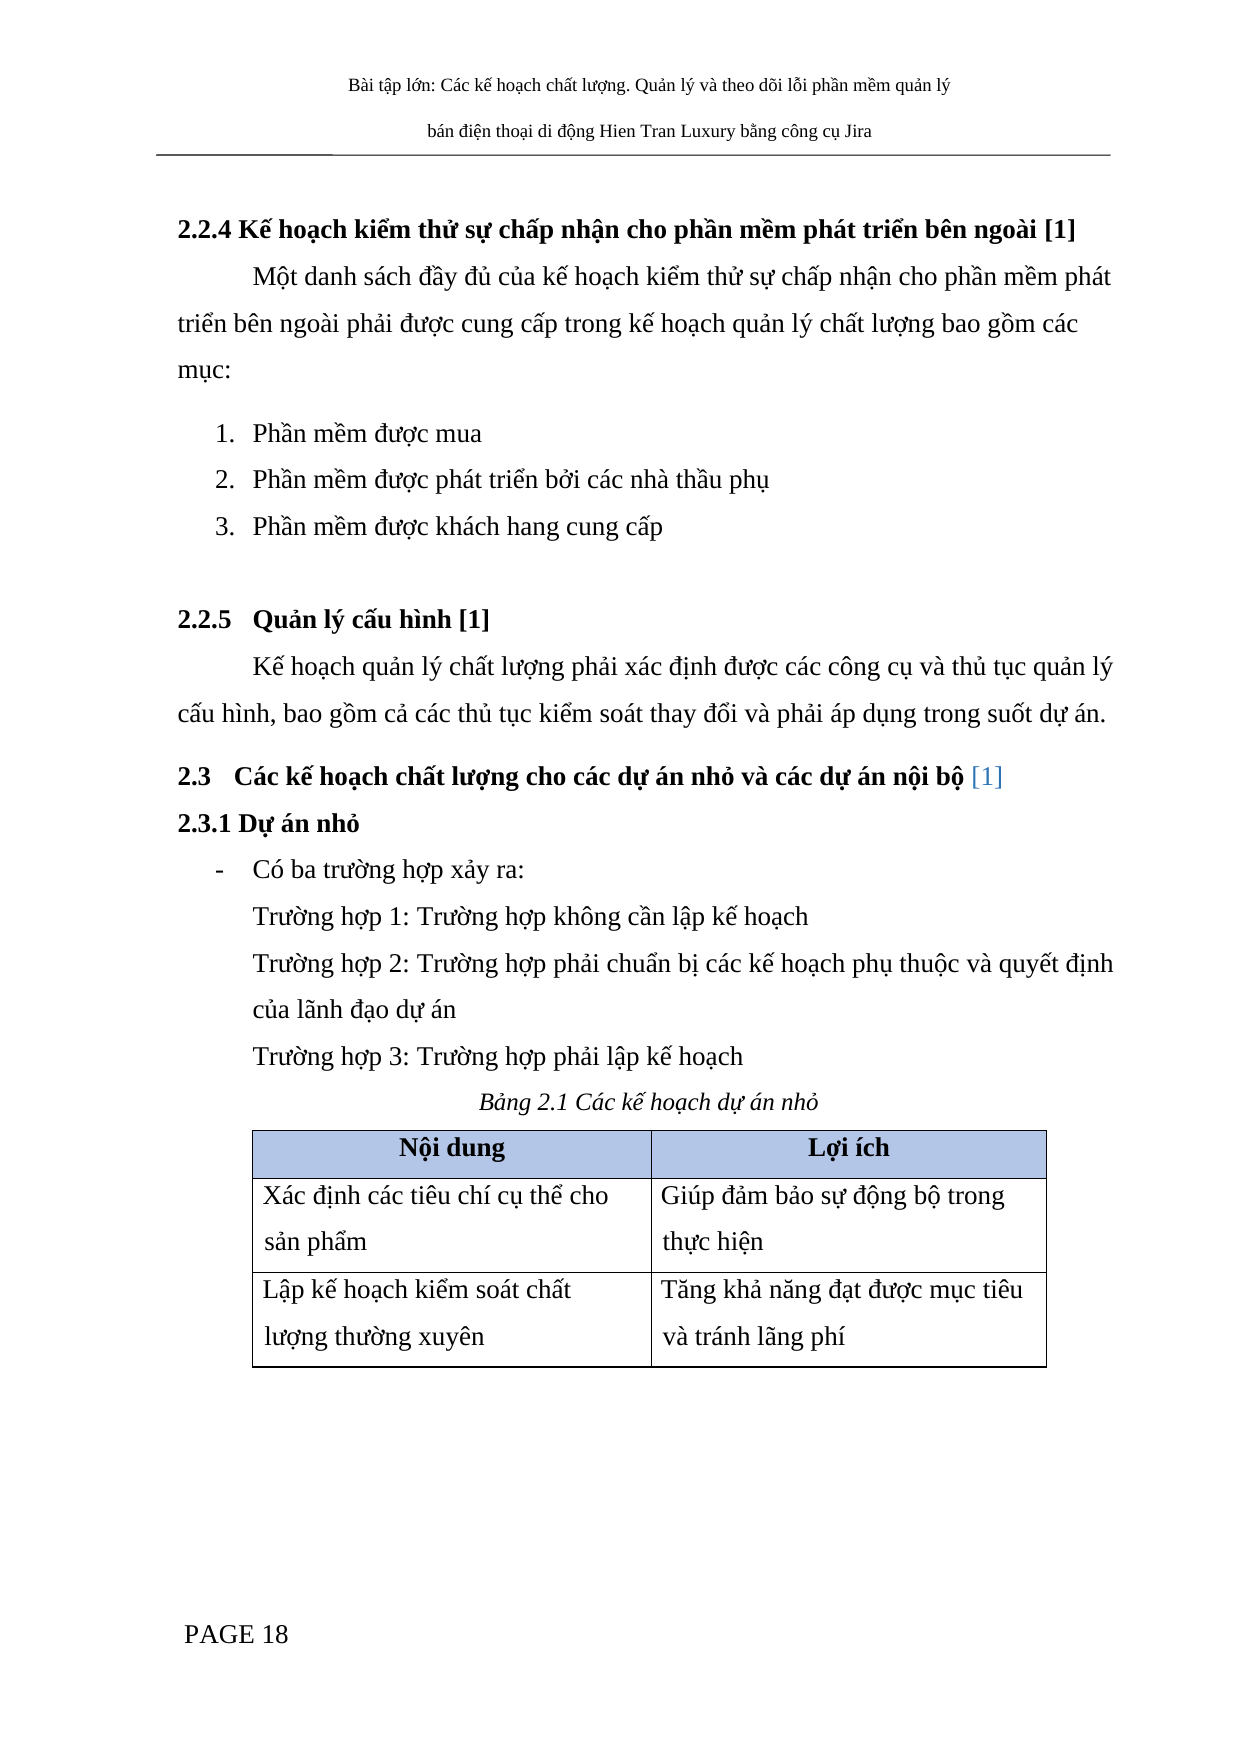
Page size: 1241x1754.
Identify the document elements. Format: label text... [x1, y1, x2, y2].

text Kế hoạch quản lý chất lượng phải xác định được các công cụ và thủ tục quản lý cấu hình, bao gồm cả các thủ tục kiểm soát thay đổi và phải áp dụng trong suốt dự án. [177, 650, 1122, 728]
text Bảng 2.1 Các kế hoạch dự án nhỏ [177, 1087, 1122, 1116]
subtitle Các kế hoạch chất lượng cho các dự án nhỏ và các dự án nội bộ [177, 760, 1122, 791]
table_cell Tăng khả năng đạt được mục tiêu và tránh lãng phí [652, 1273, 1046, 1366]
table_header Lợi ích [652, 1131, 1046, 1178]
list Phần mềm được mua [215, 417, 1122, 448]
list Trường hợp 3: Trường hợp phải lập kế hoạch [252, 1040, 1122, 1071]
list Phần mềm được phát triển bởi các nhà thầu phụ [215, 463, 1122, 495]
subtitle 2.3.1 Dự án nhỏ [177, 807, 1122, 838]
subtitle 2.2.4 Kế hoạch kiểm thử sự chấp nhận cho phần mềm phát triển bên ngoài [177, 213, 1122, 245]
table_cell Lập kế hoạch kiểm soát chất lượng thường xuyên [253, 1273, 651, 1366]
table_header Nội dung [253, 1131, 651, 1178]
list Có ba trường hợp xảy ra: [215, 853, 1122, 885]
table_cell Giúp đảm bảo sự động bộ trong thực hiện [652, 1179, 1046, 1272]
list Phần mềm được khách hang cung cấp [215, 510, 1122, 541]
table_cell Xác định các tiêu chí cụ thể cho sản phẩm [253, 1179, 651, 1272]
subtitle Quản lý cấu hình [177, 603, 1122, 635]
list Trường hợp 1: Trường hợp không cần lập kế hoạch [252, 900, 1122, 931]
list Trường hợp 2: Trường hợp phải chuẩn bị các kế hoạch phụ thuộc và quyết định của lãnh đạo dự án [252, 947, 1122, 1025]
text Một danh sách đầy đủ của kế hoạch kiểm thử sự chấp nhận cho phần mềm phát triển bên ngoài phải được cung cấp trong kế hoạch quản lý chất lượng bao gồm các mục: [177, 260, 1122, 385]
